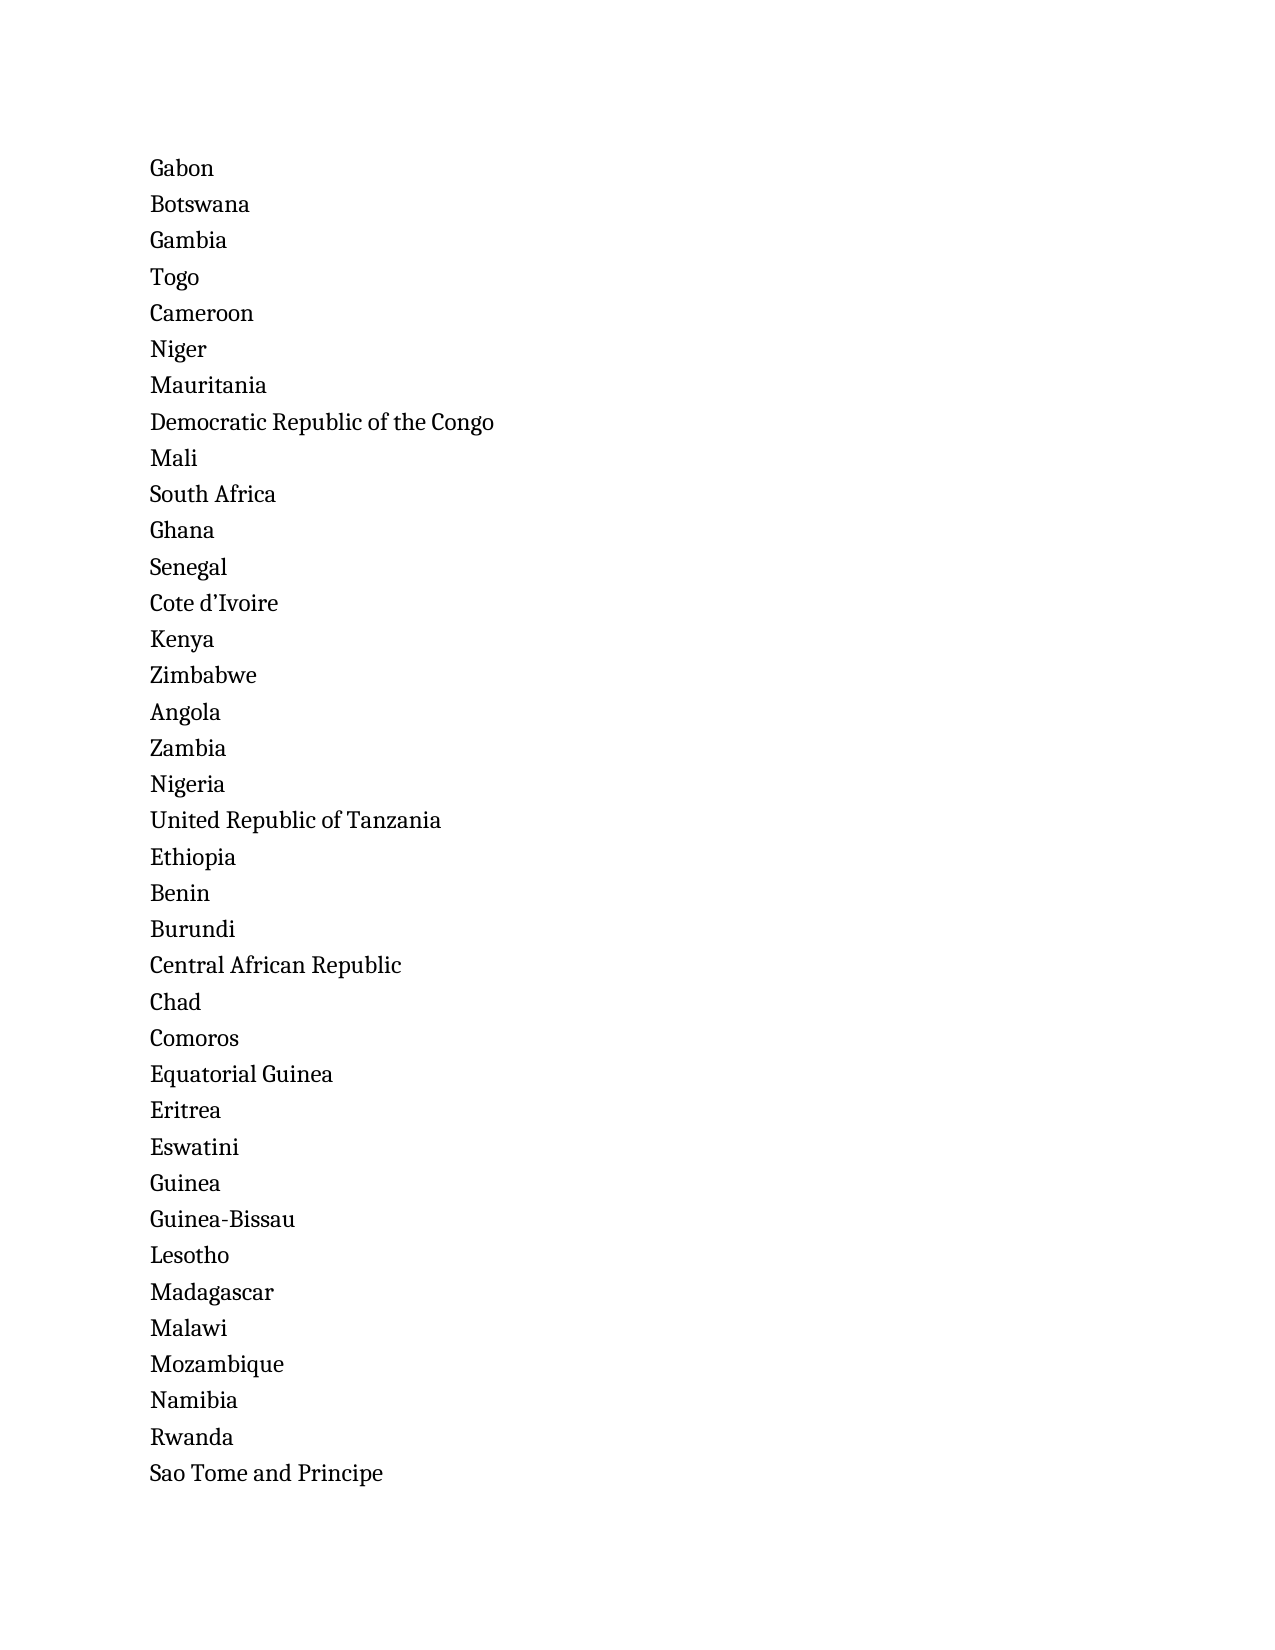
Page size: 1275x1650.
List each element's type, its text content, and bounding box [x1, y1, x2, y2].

table_cell Madagascar [139, 1274, 1275, 1310]
table_cell Botswana [139, 186, 1275, 222]
table_cell Comoros [139, 1020, 1275, 1056]
table_cell Mozambique [139, 1346, 1275, 1382]
table_cell Nigeria [139, 766, 1275, 802]
table_cell United Republic of Tanzania [139, 803, 1275, 839]
table_cell South Africa [139, 476, 1275, 512]
table_cell Benin [139, 875, 1275, 911]
table_cell Cote d’Ivoire [139, 585, 1275, 621]
table_cell Rwanda [139, 1419, 1275, 1455]
table_cell Eritrea [139, 1093, 1275, 1129]
table_cell Central African Republic [139, 948, 1275, 984]
table_cell Gambia [139, 223, 1275, 259]
table_cell Senegal [139, 549, 1275, 585]
table_cell Mauritania [139, 368, 1275, 404]
table_cell Equatorial Guinea [139, 1056, 1275, 1092]
table_cell Kenya [139, 621, 1275, 657]
table_cell Chad [139, 984, 1275, 1020]
table_cell Ghana [139, 513, 1275, 549]
table_cell Togo [139, 259, 1275, 295]
table_cell Niger [139, 331, 1275, 367]
table_cell Angola [139, 694, 1275, 730]
table_cell Zimbabwe [139, 658, 1275, 694]
table_cell Democratic Republic of the Congo [139, 404, 1275, 440]
table_cell Guinea [139, 1165, 1275, 1201]
table_cell Guinea-Bissau [139, 1201, 1275, 1237]
table_cell Gabon [139, 150, 1275, 186]
table_cell Lesotho [139, 1238, 1275, 1274]
table_cell Burundi [139, 911, 1275, 947]
table_cell Ethiopia [139, 839, 1275, 875]
table_cell Mali [139, 440, 1275, 476]
table_cell Cameroon [139, 295, 1275, 331]
table_cell Sao Tome and Principe [139, 1455, 1275, 1491]
table_cell Zambia [139, 730, 1275, 766]
table_cell Namibia [139, 1383, 1275, 1419]
table_cell Malawi [139, 1310, 1275, 1346]
table_cell Eswatini [139, 1129, 1275, 1165]
